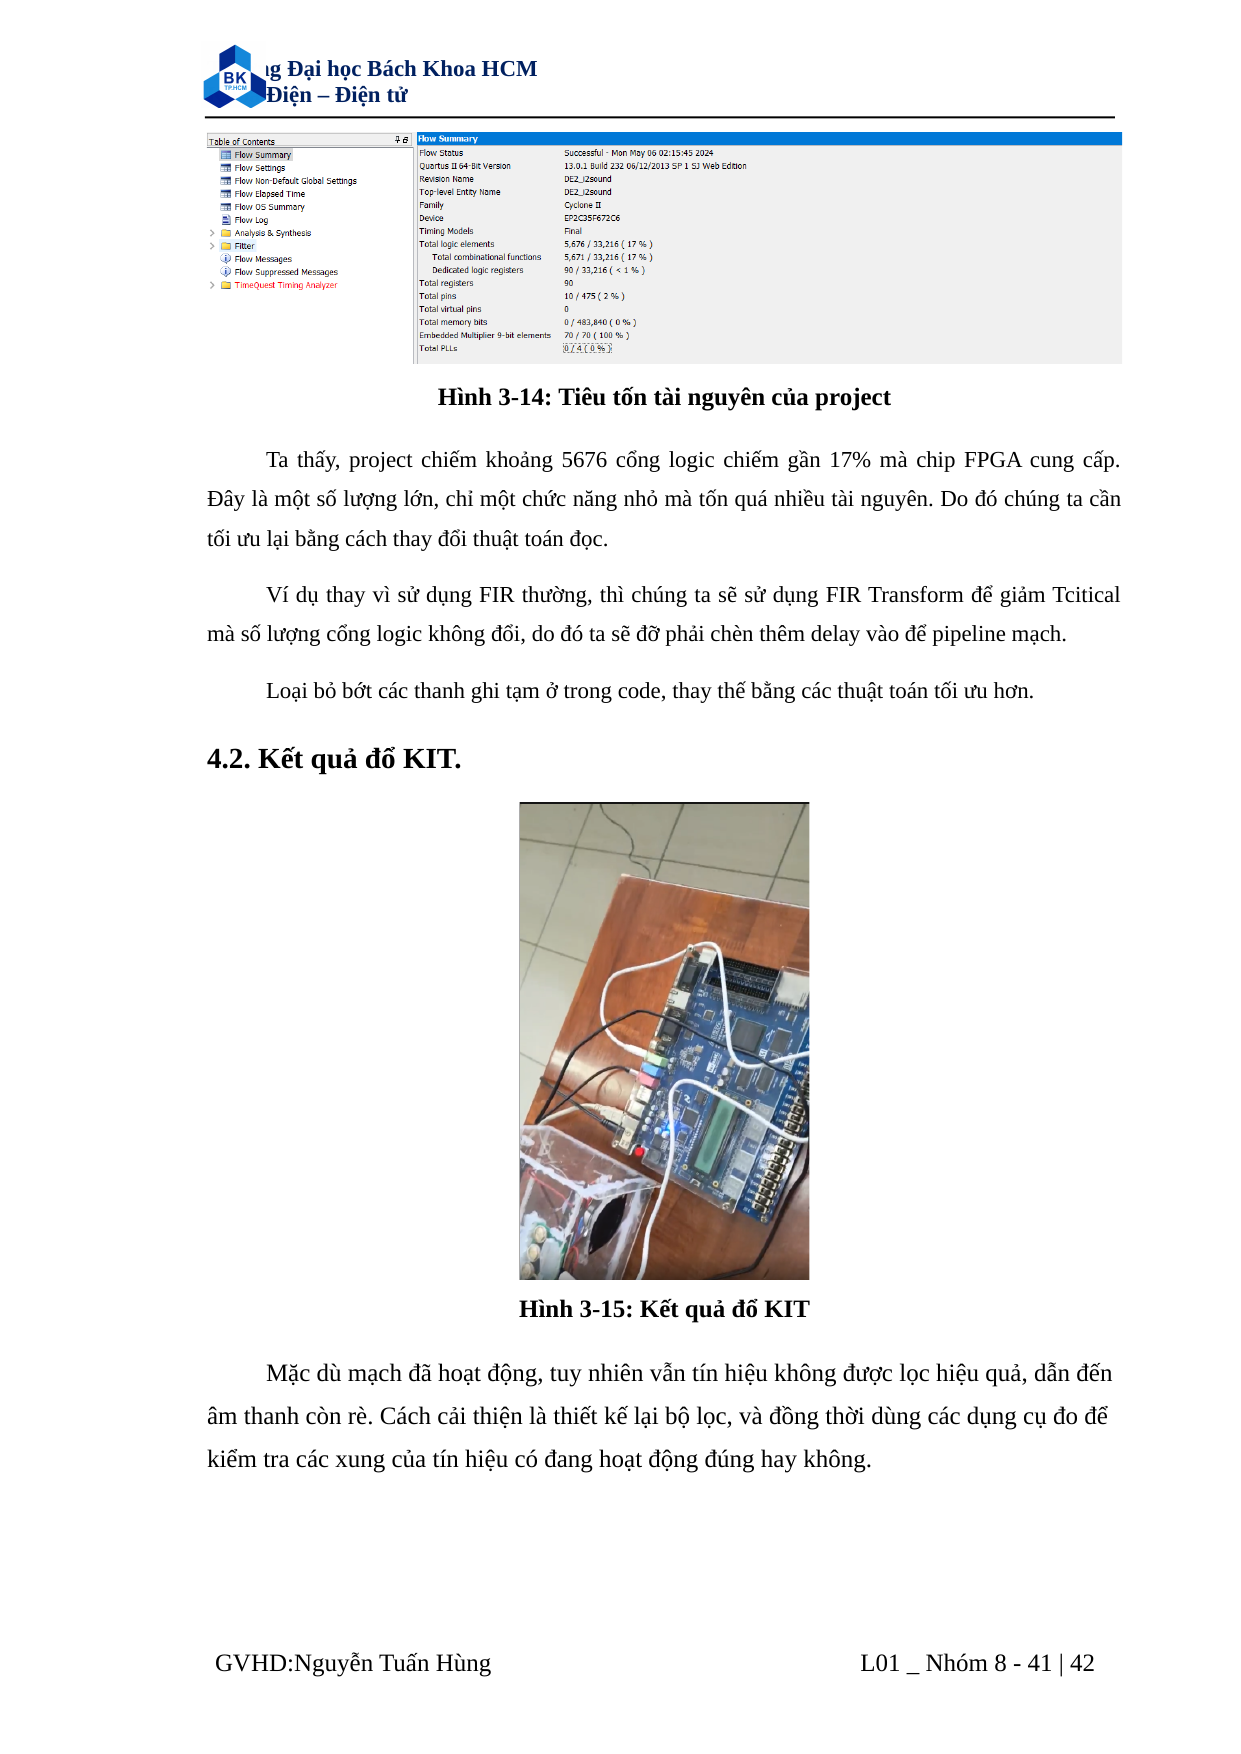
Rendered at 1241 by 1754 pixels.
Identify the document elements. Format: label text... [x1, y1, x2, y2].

text Mặc dù mạch đã hoạt động, tuy nhiên vẫn tín hiệu không được lọc hiệu quả, dẫn đến âm thanh còn rè. Cách cải thiện là thiết kế lại bộ lọc, và đồng thời dùng các dụng cụ đo để kiểm tra các xung của tín hiệu có đang hoạt động đúng hay không. [207, 1358, 1122, 1473]
subtitle 4.2. Kết quả đổ KIT. [207, 741, 1122, 775]
picture [206, 132, 1123, 364]
picture [519, 802, 810, 1280]
text Loại bỏ bớt các thanh ghi tạm ở trong code, thay thế bằng các thuật toán tối ưu hơn. [207, 677, 1122, 703]
text Ví dụ thay vì sử dụng FIR thường, thì chúng ta sẽ sử dụng FIR Transform để giảm Tcitical mà số lượng cổng logic không đổi, do đó ta sẽ đỡ phải chèn thêm delay vào để pipeline mạch. [207, 581, 1122, 647]
picture [200, 41, 267, 108]
text Ta thấy, project chiếm khoảng 5676 cổng logic chiếm gần 17% mà chip FPGA cung cấp. Đây là một số lượng lớn, chỉ một chức năng nhỏ mà tốn quá nhiều tài nguyên. Do đó chúng ta cần tối ưu lại bằng cách thay đổi thuật toán đọc. [207, 446, 1122, 551]
text Hình 3-14: Tiêu tốn tài nguyên của project [207, 382, 1122, 411]
text Hình 3-15: Kết quả đổ KIT [207, 1294, 1122, 1323]
